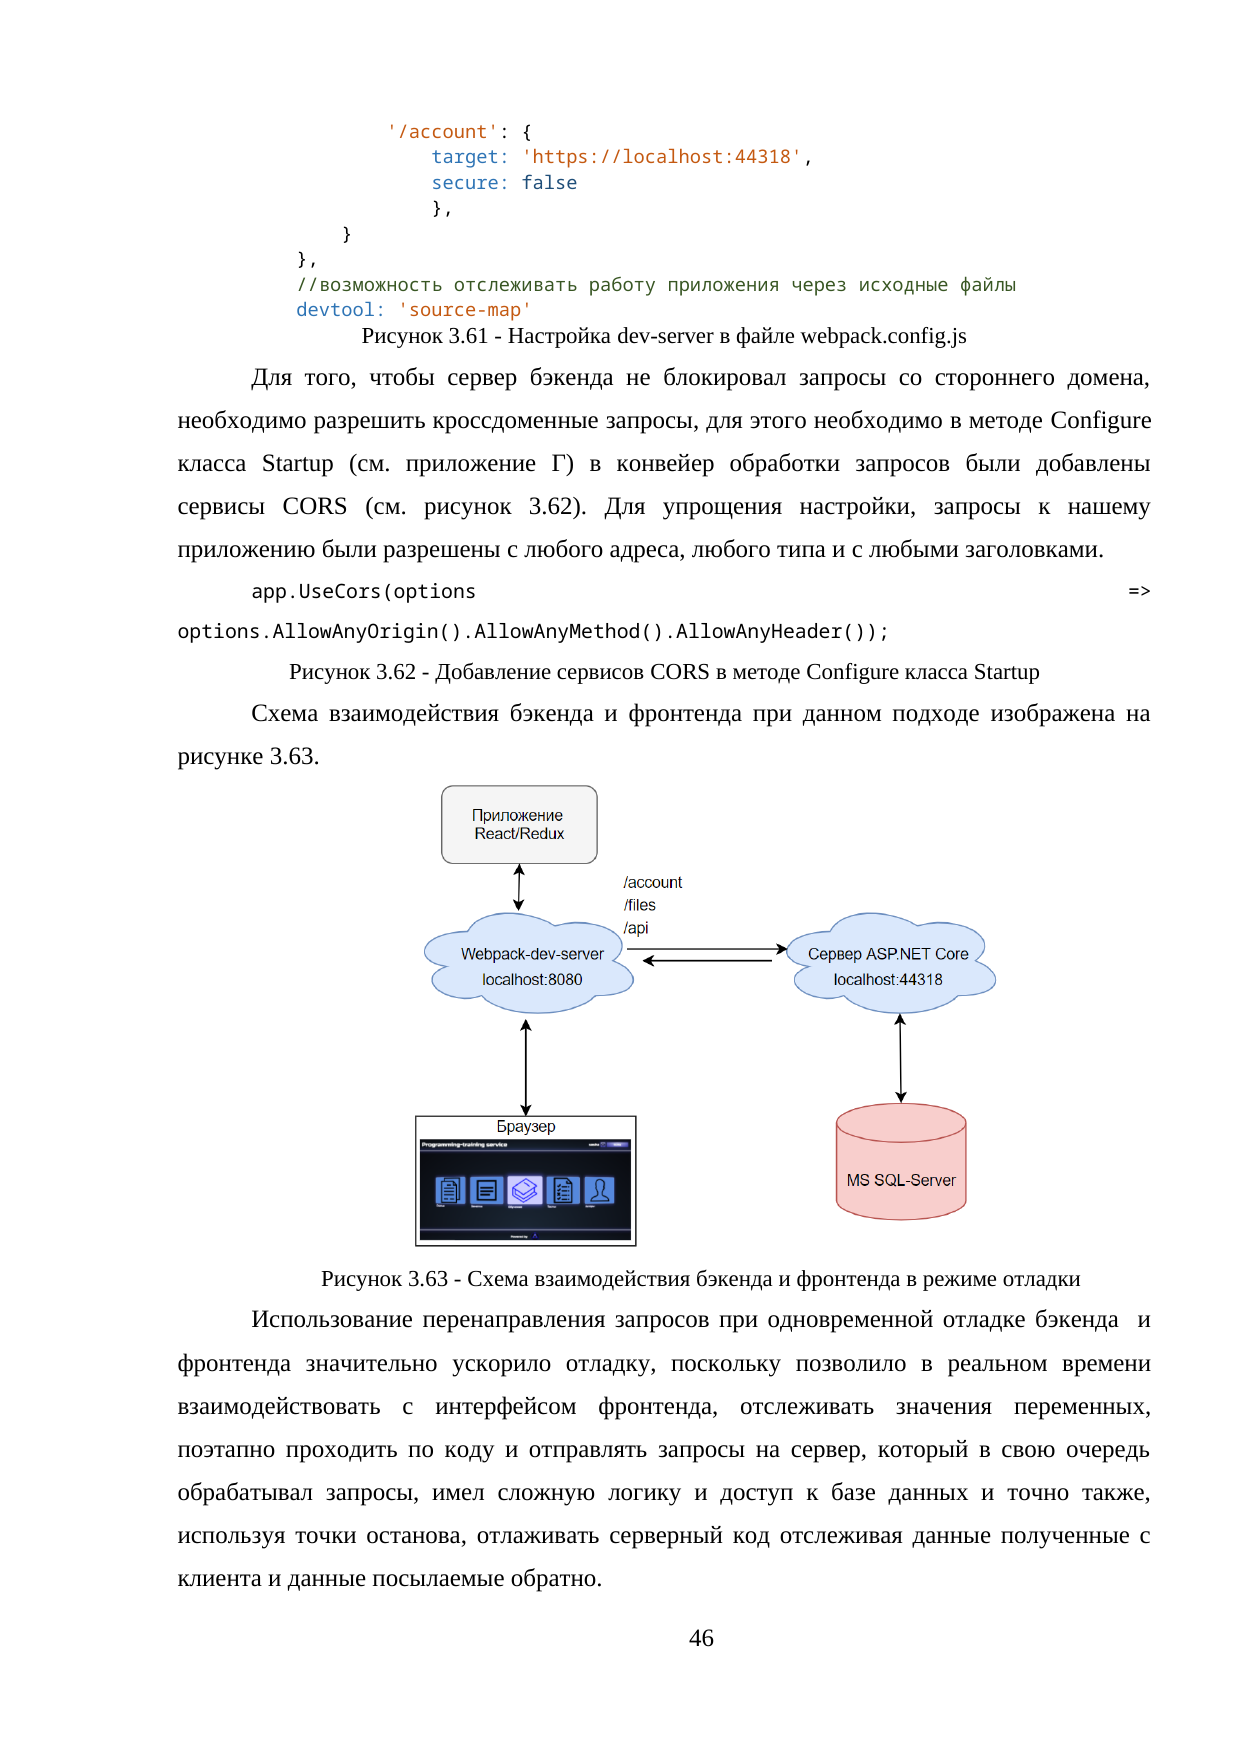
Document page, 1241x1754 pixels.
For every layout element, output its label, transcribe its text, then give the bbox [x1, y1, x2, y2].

picture [400, 783, 1002, 1251]
text }, [177, 195, 1152, 220]
text app.UseCors(options => options.AllowAnyOrigin().AllowAnyMethod().AllowAnyHeader()); [177, 577, 1152, 645]
text //возможность отслеживать работу приложения через исходные файлы [177, 271, 1152, 297]
text target: 'https://localhost:44318', [177, 144, 1152, 169]
text } [177, 220, 1152, 246]
text Для того, чтобы сервер бэкенда не блокировал запросы со стороннего домена, необходимо разрешить кроссдоменные запросы, для этого необходимо в методе Configure класса Startup (см. приложение Г) в конвейер обработки запросов были добавлены сервисы CORS (см. рисунок 3.62). Для упрощения настройки, запросы к нашему приложению были разрешены с любого адреса, любого типа и с любыми заголовками. [177, 362, 1152, 563]
text Схема взаимодействия бэкенда и фронтенда при данном подходе изображена на рисунке 3.63. [177, 698, 1152, 769]
text }, [177, 246, 1152, 271]
text devtool: 'source-map' [177, 297, 1152, 322]
text '/account': { [177, 118, 1152, 144]
text Рисунок 3.62 - Добавление сервисов CORS в методе Configure класса Startup [177, 658, 1152, 684]
text Рисунок 3.61 - Настройка dev-server в файле webpack.config.js [177, 322, 1152, 349]
text secure: false [177, 169, 1152, 195]
text Рисунок 3.63 - Схема взаимодействия бэкенда и фронтенда в режиме отладки [177, 1265, 1152, 1291]
text Использование перенаправления запросов при одновременной отладке бэкенда и фронтенда значительно ускорило отладку, поскольку позволило в реальном времени взаимодействовать с интерфейсом фронтенда, отслеживать значения переменных, поэтапно проходить по коду и отправлять запросы на сервер, который в свою очередь обрабатывал запросы, имел сложную логику и доступ к базе данных и точно также, используя точки останова, отлаживать серверный код отслеживая данные полученные с клиента и данные посылаемые обратно. [177, 1304, 1152, 1592]
